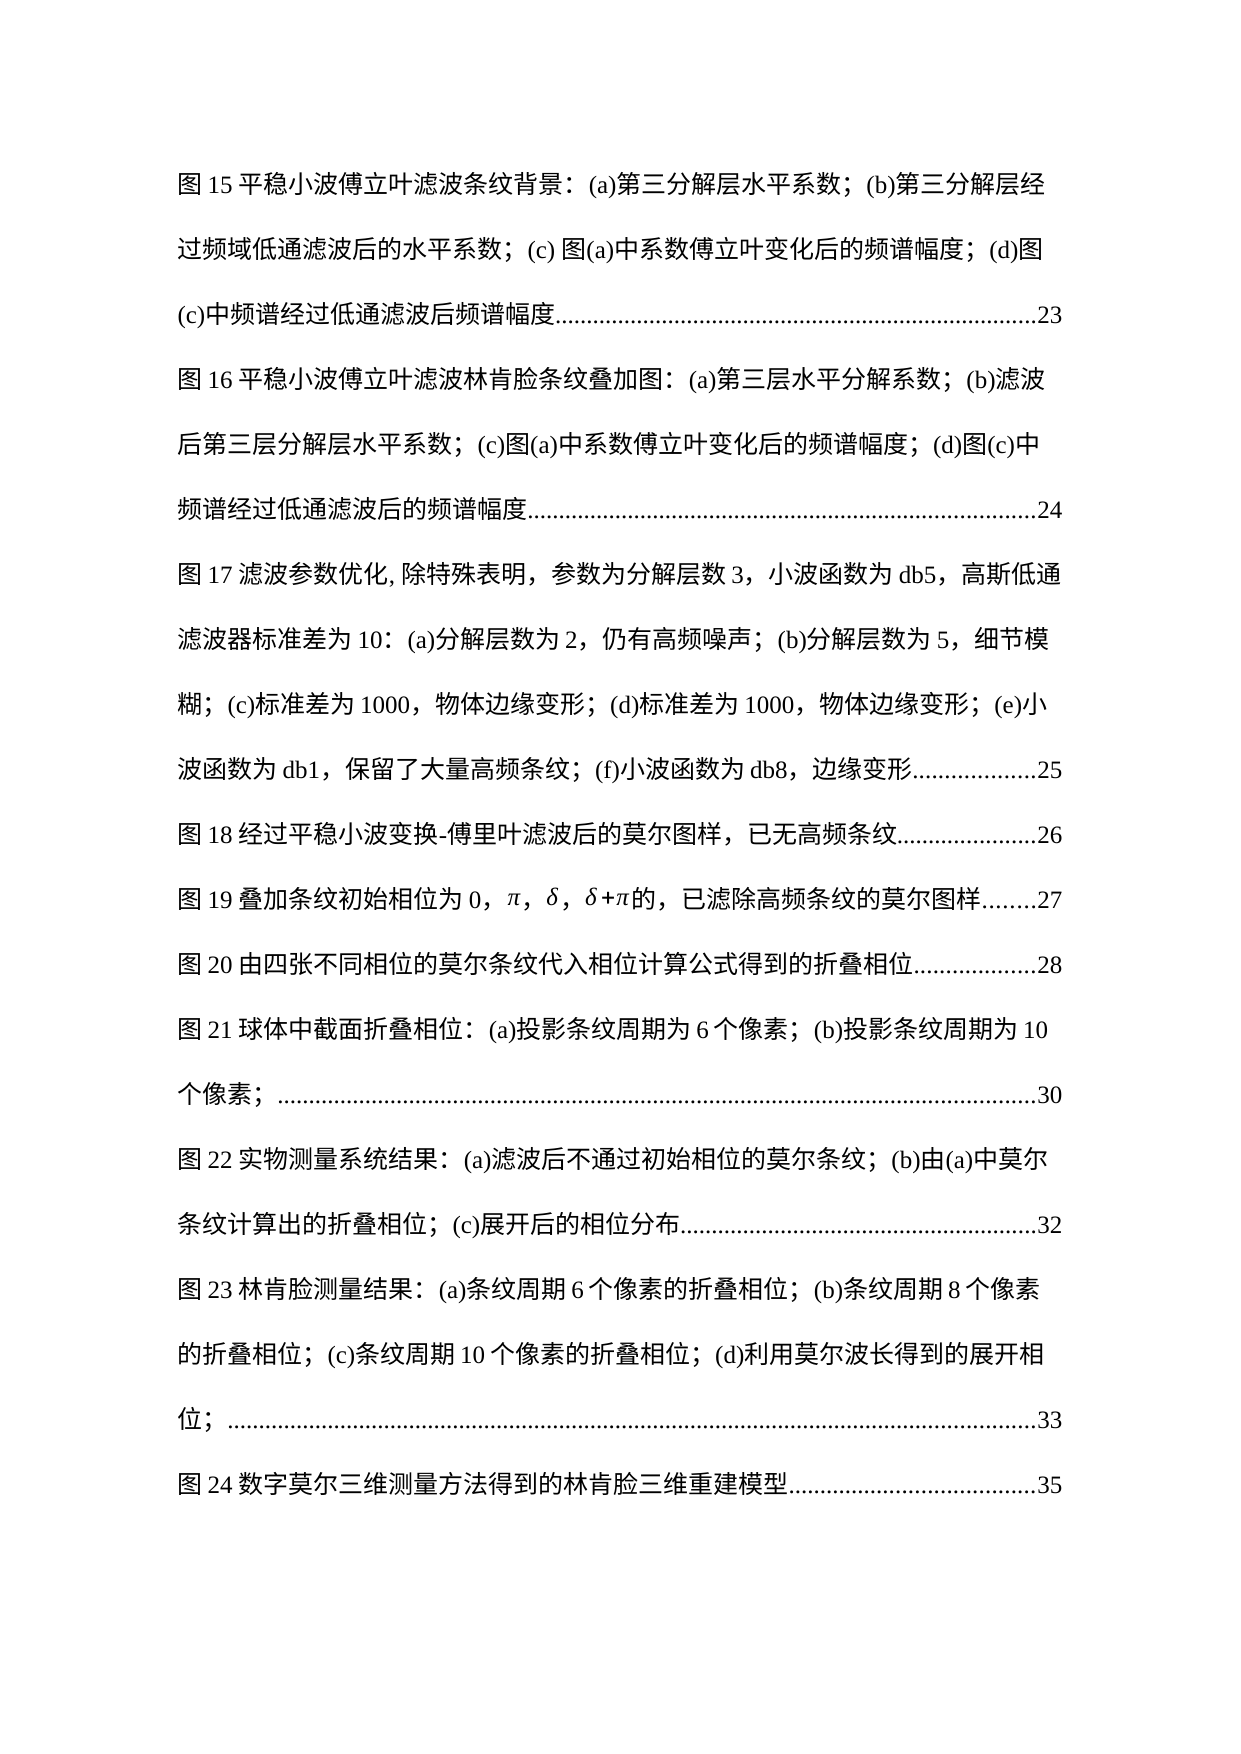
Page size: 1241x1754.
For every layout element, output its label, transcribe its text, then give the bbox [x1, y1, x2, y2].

text 图21 球体中截面折叠相位：(a)投影条纹周期为6个像素；(b)投影条纹周期为10个像素； 30 [177, 995, 1063, 1125]
text 图17 滤波参数优化, 除特殊表明，参数为分解层数3，小波函数为db5，高斯低通滤波器标准差为10：(a)分解层数为2，仍有高频噪声；(b)分解层数为5，细节模糊；(c)标准差为1000，物体边缘变形；(d)标准差为1000，物体边缘变形；(e)小波函数为db1，保留了大量高频条纹；(f)小波函数为db8，边缘变形 25 [177, 540, 1063, 800]
text 图19 叠加条纹初始相位为0，，，的，已滤除高频条纹的莫尔图样 27 [177, 865, 1063, 930]
text 图22 实物测量系统结果：(a)滤波后不通过初始相位的莫尔条纹；(b)由(a)中莫尔条纹计算出的折叠相位；(c)展开后的相位分布 32 [177, 1125, 1063, 1255]
text 图15 平稳小波傅立叶滤波条纹背景：(a)第三分解层水平系数；(b)第三分解层经过频域低通滤波后的水平系数；(c) 图(a)中系数傅立叶变化后的频谱幅度；(d)图(c)中频谱经过低通滤波后频谱幅度 23 [177, 150, 1063, 345]
text 图24 数字莫尔三维测量方法得到的林肯脸三维重建模型 35 [177, 1450, 1063, 1515]
text 图18 经过平稳小波变换-傅里叶滤波后的莫尔图样，已无高频条纹 26 [177, 800, 1063, 865]
text 图23 林肯脸测量结果：(a)条纹周期6个像素的折叠相位；(b)条纹周期8个像素的折叠相位；(c)条纹周期10个像素的折叠相位；(d)利用莫尔波长得到的展开相位； 33 [177, 1255, 1063, 1450]
text 图16 平稳小波傅立叶滤波林肯脸条纹叠加图：(a)第三层水平分解系数；(b)滤波后第三层分解层水平系数；(c)图(a)中系数傅立叶变化后的频谱幅度；(d)图(c)中频谱经过低通滤波后的频谱幅度 24 [177, 345, 1063, 540]
text 图20 由四张不同相位的莫尔条纹代入相位计算公式得到的折叠相位 28 [177, 930, 1063, 995]
